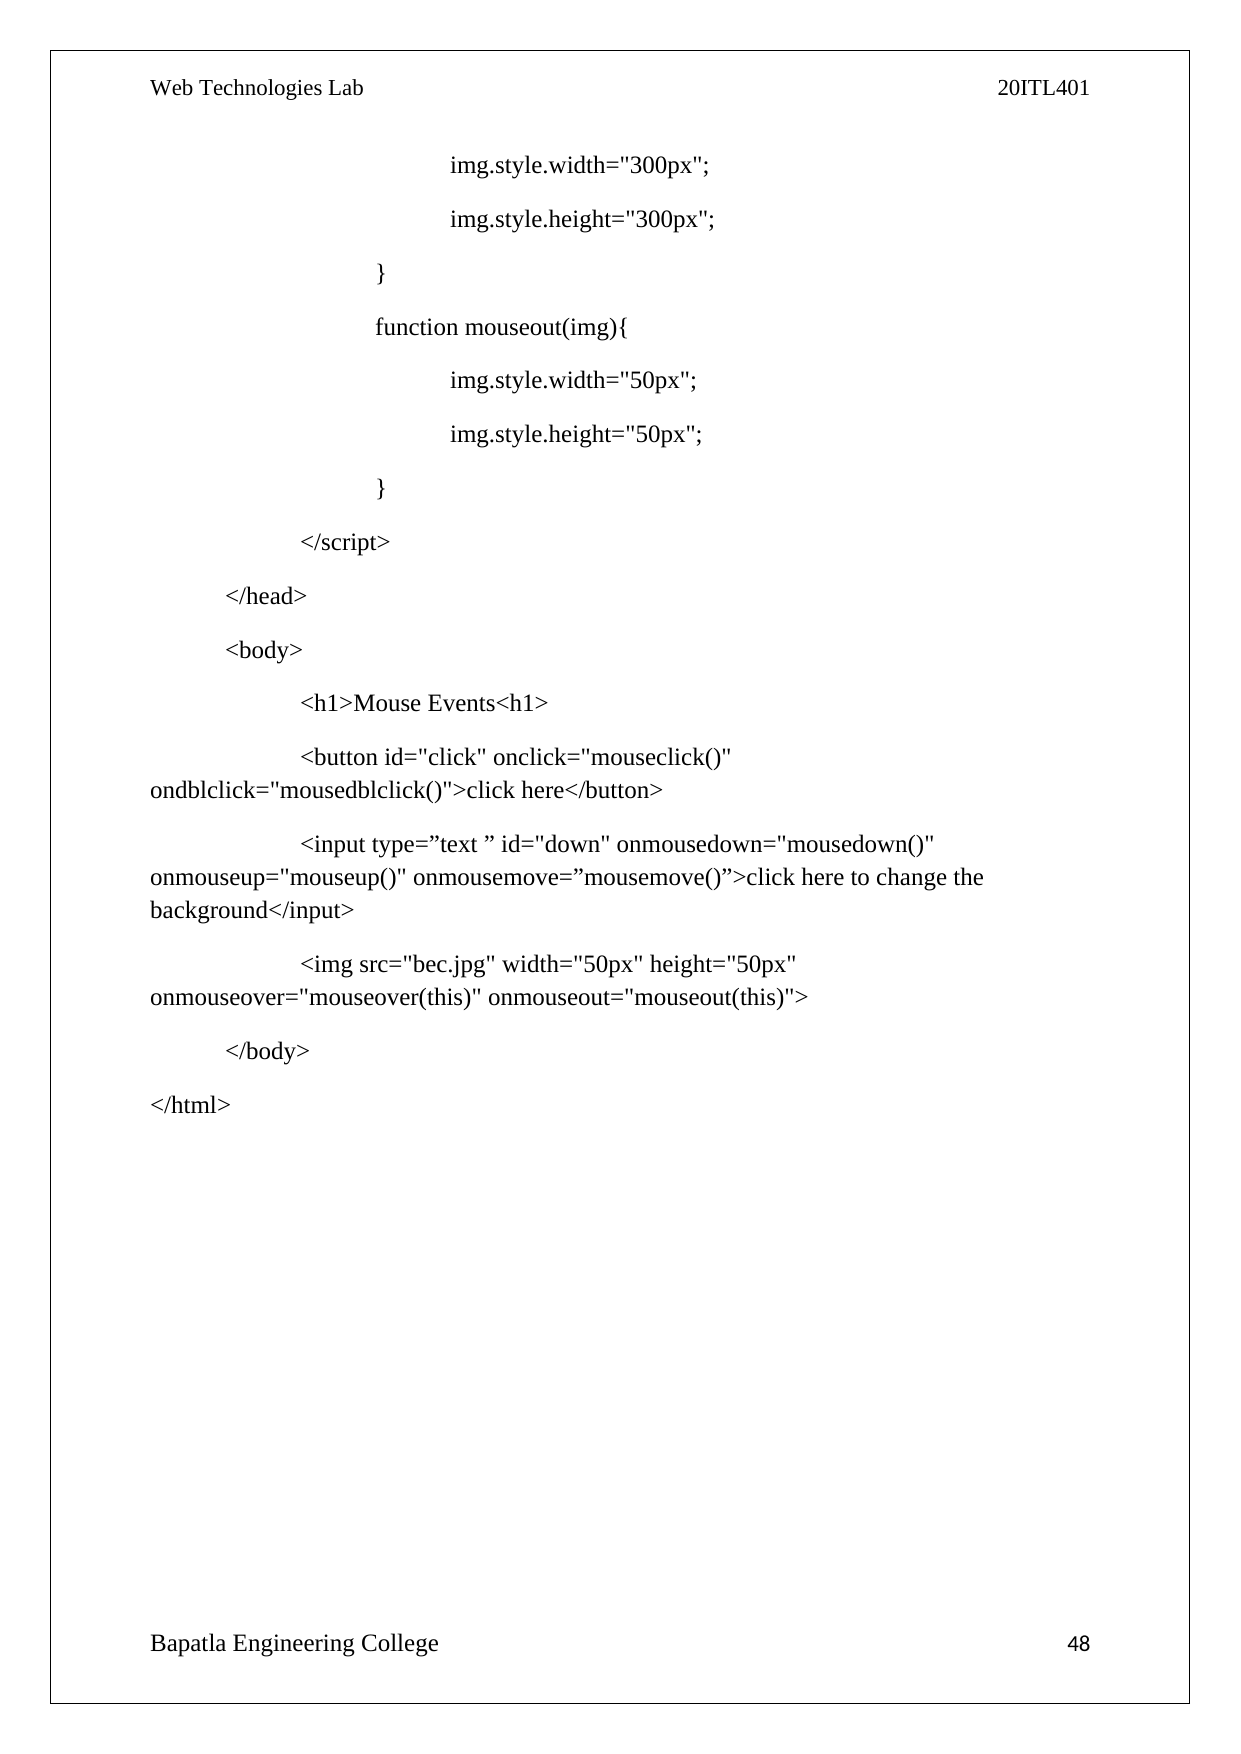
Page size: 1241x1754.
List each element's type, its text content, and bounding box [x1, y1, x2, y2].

text img.style.width="300px"; [150, 150, 1090, 179]
text img.style.height="50px"; [150, 419, 1090, 448]
text </script> [150, 527, 1090, 556]
text </body> [150, 1036, 1090, 1065]
text </html> [150, 1090, 1090, 1119]
text img.style.width="50px"; [150, 365, 1090, 394]
text } [150, 258, 1090, 286]
text <img src="bec.jpg" width="50px" height="50px" onmouseover="mouseover(this)" onmouseout="mouseout(this)"> [150, 949, 1090, 1011]
text } [150, 473, 1090, 502]
text <body> [150, 635, 1090, 663]
text <input type=”text ” id="down" onmousedown="mousedown()" onmouseup="mouseup()" onmousemove=”mousemove()”>click here to change the background</input> [150, 829, 1090, 924]
text </head> [150, 581, 1090, 609]
text img.style.height="300px"; [150, 204, 1090, 233]
text function mouseout(img){ [150, 312, 1090, 340]
text <h1>Mouse Events<h1> [150, 688, 1090, 717]
text <button id="click" onclick="mouseclick()" ondblclick="mousedblclick()">click here</button> [150, 742, 1090, 804]
